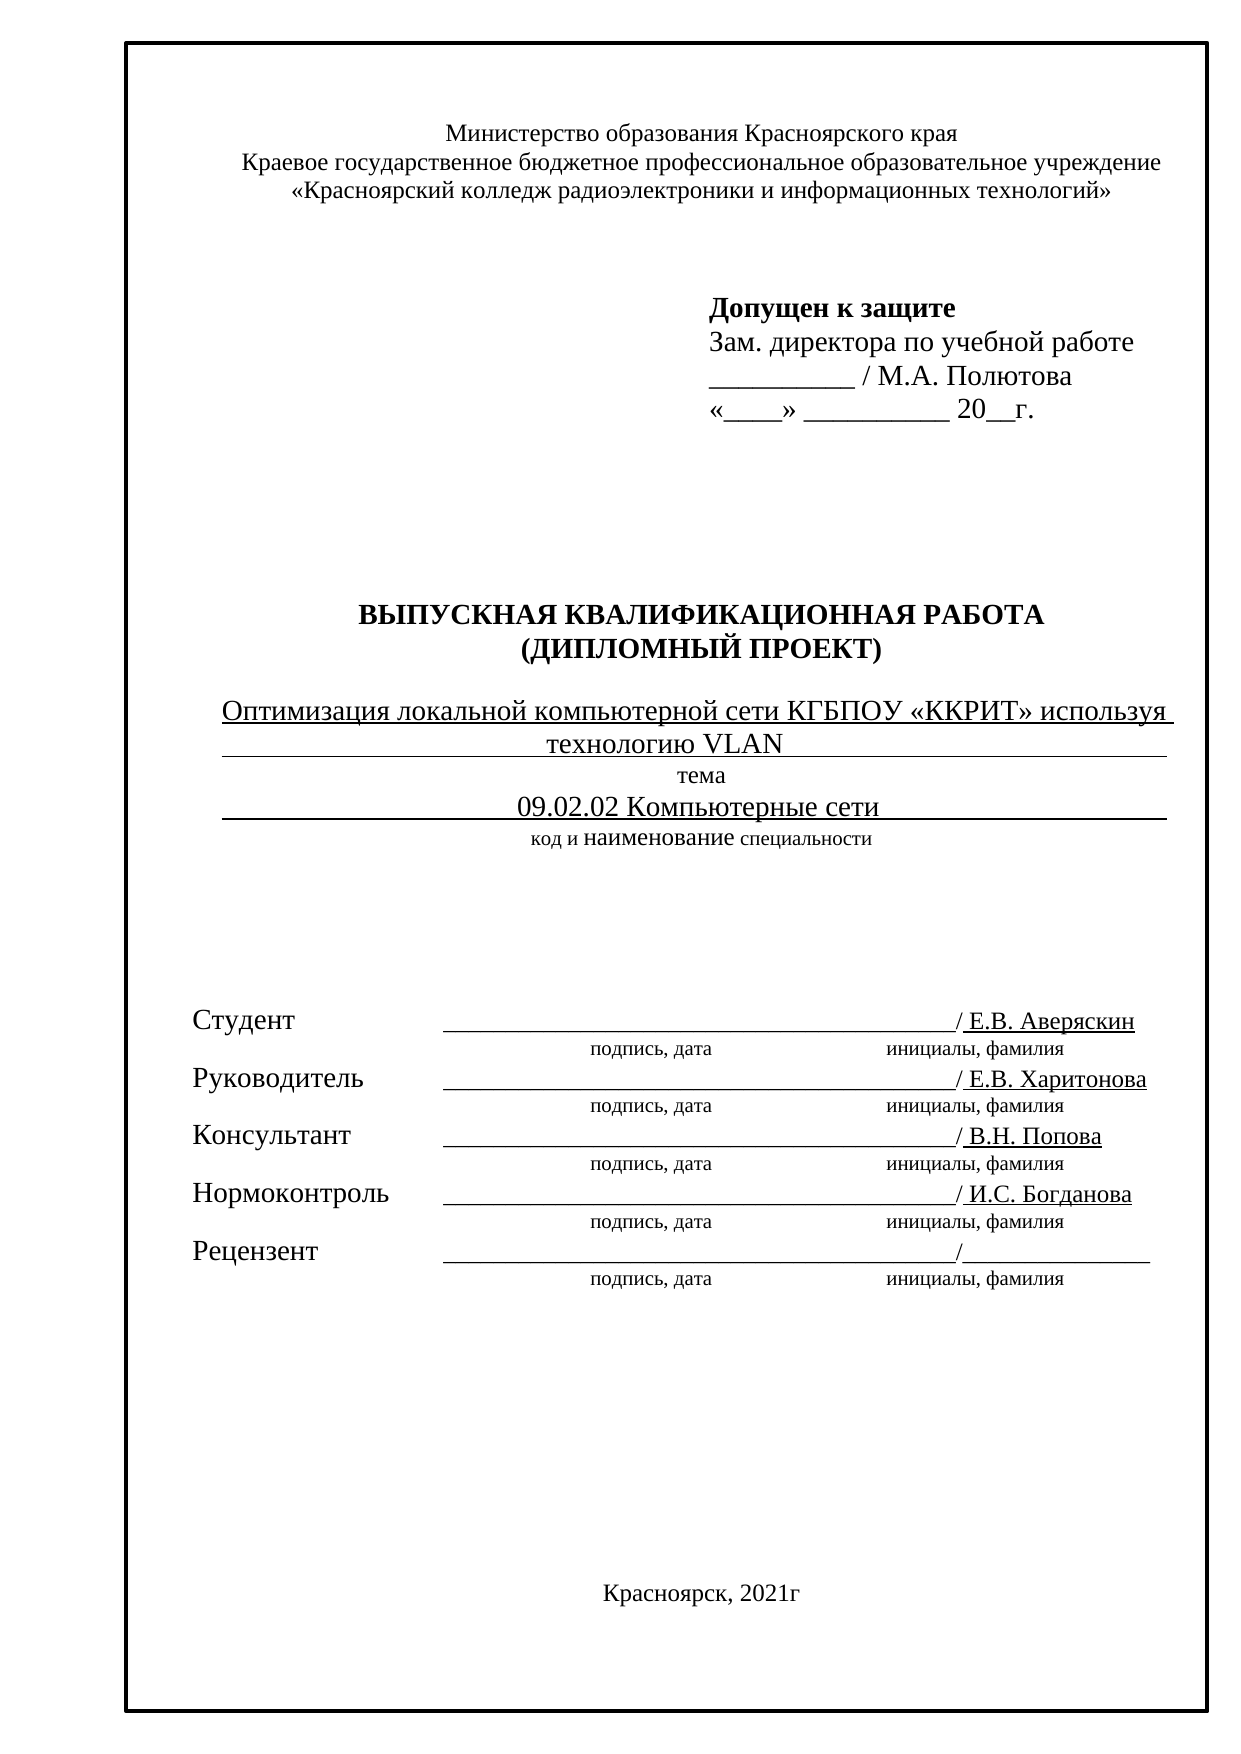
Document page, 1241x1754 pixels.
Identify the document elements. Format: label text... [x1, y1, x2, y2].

text Оптимизация локальной компьютерной сети КГБПОУ «ККРИТ» используя [148, 693, 1181, 727]
text Красноярск, 2021г [148, 1578, 1181, 1606]
text Руководитель _________________________________________/ Е.В. Харитонова [192, 1060, 1180, 1093]
text Рецензент _________________________________________/_______________ [192, 1233, 1180, 1266]
text подпись, дата инициалы, фамилия [561, 1208, 1180, 1233]
text Зам. директора по учебной работе [709, 324, 1181, 358]
text 09.02.02 Компьютерные сети [222, 789, 1181, 822]
text подпись, дата инициалы, фамилия [561, 1036, 1180, 1060]
text подпись, дата инициалы, фамилия [561, 1093, 1180, 1117]
text Консультант _________________________________________/ В.Н. Попова [192, 1117, 1180, 1151]
text «____» __________ 20__г. [709, 391, 1181, 425]
text подпись, дата инициалы, фамилия [561, 1151, 1180, 1175]
text Допущен к защите [709, 291, 1181, 324]
text Краевое государственное бюджетное профессиональное образовательное учреждение [148, 147, 1181, 176]
text Нормоконтроль _________________________________________/ И.С. Богданова [192, 1175, 1180, 1208]
text «Красноярский колледж радиоэлектроники и информационных технологий» [148, 176, 1181, 204]
text код и наименование специальности [148, 822, 1181, 851]
text тема [148, 760, 1181, 789]
text технологию VLAN [148, 727, 1181, 760]
text ВЫПУСКНАЯ КВАЛИФИКАЦИОННАЯ РАБОТА [148, 597, 1181, 631]
text подпись, дата инициалы, фамилия [561, 1266, 1180, 1290]
text Министерство образования Красноярского края [148, 118, 1181, 147]
text (ДИПЛОМНЫЙ ПРОЕКТ) [148, 631, 1181, 664]
text Студент _________________________________________/ Е.В. Аверяскин [192, 1002, 1180, 1036]
text __________ / М.А. Полютова [709, 358, 1181, 391]
